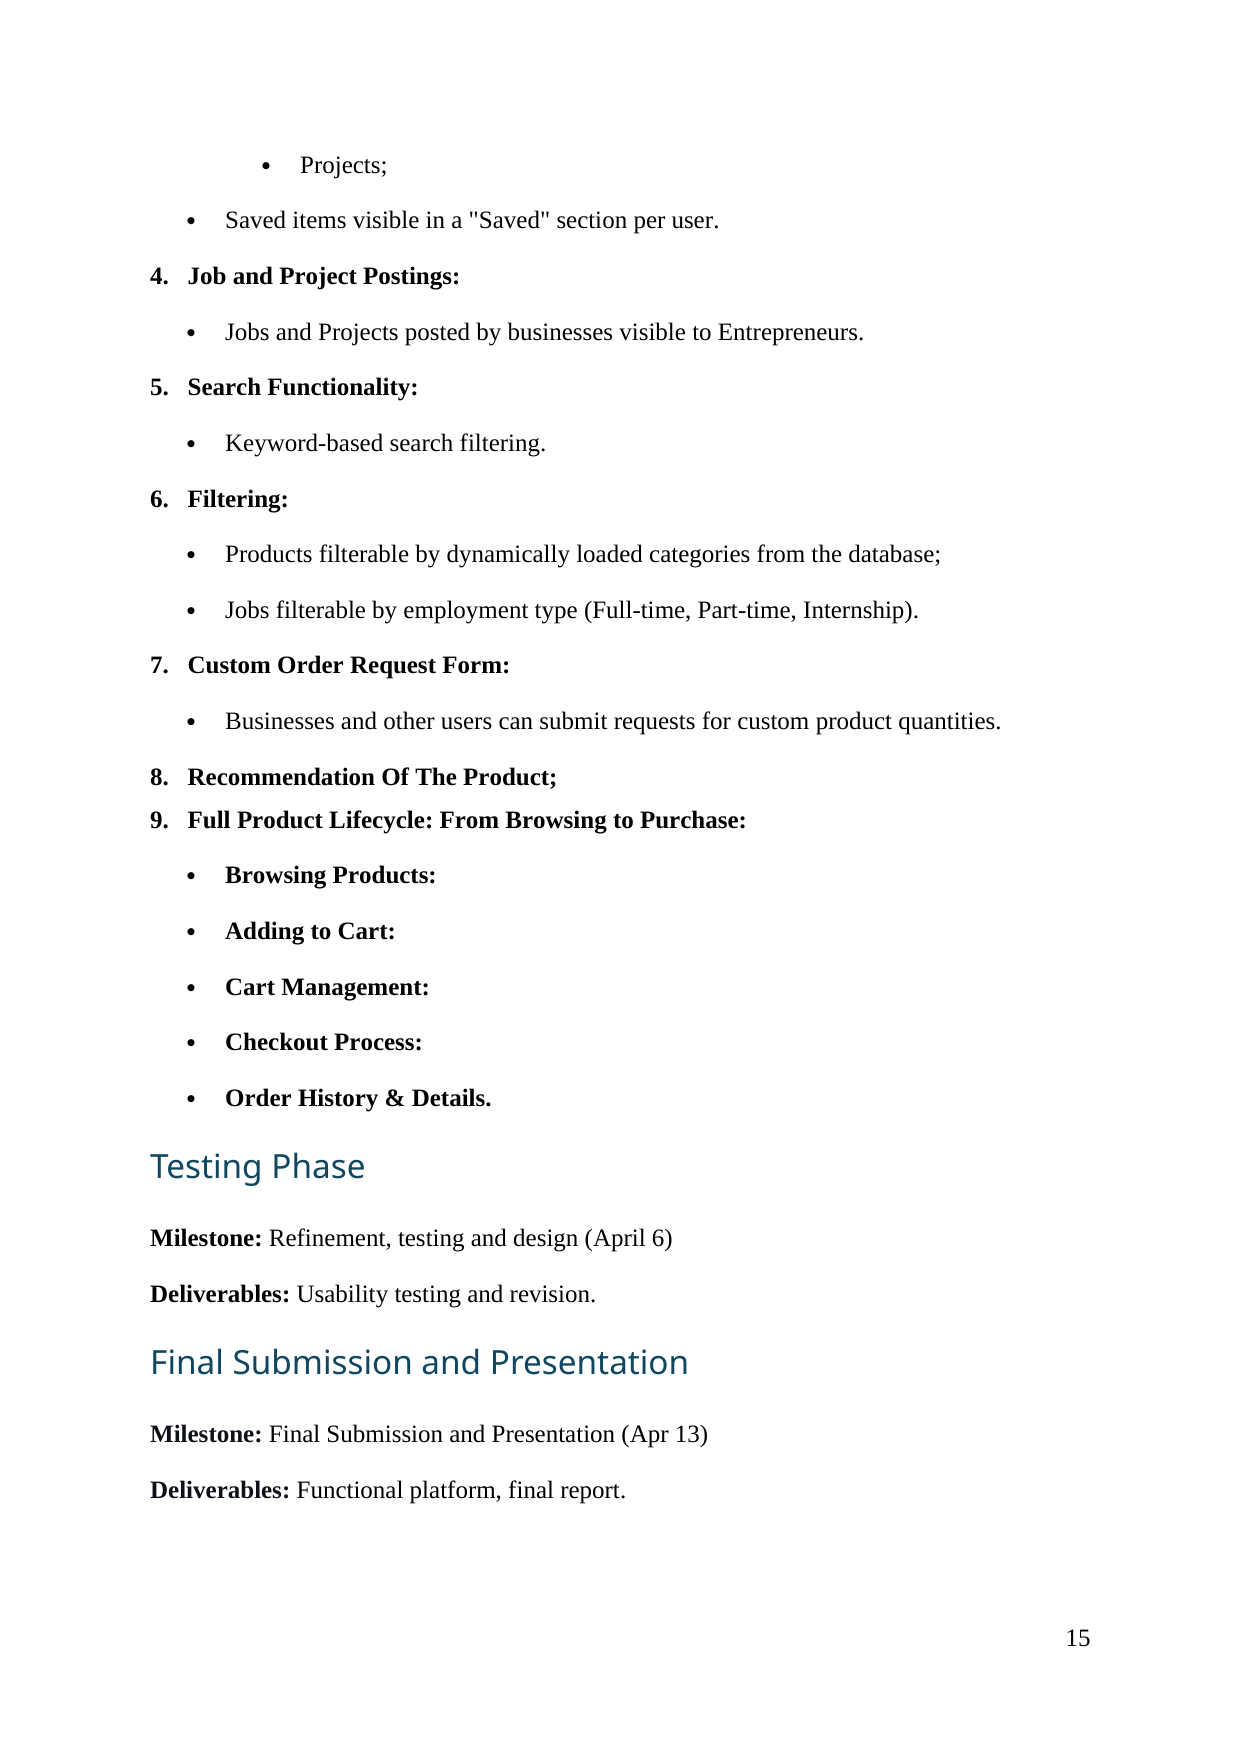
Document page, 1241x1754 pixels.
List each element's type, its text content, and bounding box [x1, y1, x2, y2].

list Saved items visible in a "Saved" section per user. [187, 206, 1090, 234]
list Products filterable by dynamically loaded categories from the database; [187, 539, 1090, 568]
text Milestone: Refinement, testing and design (April 6) [150, 1223, 1090, 1252]
list Projects; [262, 150, 1090, 179]
list Jobs filterable by employment type (Full-time, Part-time, Internship). [187, 595, 1090, 624]
list Browsing Products: [187, 861, 1090, 889]
subtitle Testing Phase [150, 1143, 1090, 1188]
text Milestone: Final Submission and Presentation (Apr 13) [150, 1419, 1090, 1448]
list Jobs and Projects posted by businesses visible to Entrepreneurs. [187, 317, 1090, 346]
list Adding to Cart: [187, 916, 1090, 945]
list Search Functionality: [150, 372, 1090, 401]
list Businesses and other users can submit requests for custom product quantities. [187, 706, 1090, 735]
list Filtering: [150, 484, 1090, 512]
list Full Product Lifecycle: From Browsing to Purchase: [150, 805, 1090, 834]
list Keyword-based search filtering. [187, 428, 1090, 457]
text Deliverables: Usability testing and revision. [150, 1279, 1090, 1308]
subtitle Final Submission and Presentation [150, 1339, 1090, 1384]
list Cart Management: [187, 972, 1090, 1001]
text Deliverables: Functional platform, final report. [150, 1475, 1090, 1504]
list Recommendation Of The Product; [150, 762, 1090, 791]
list Job and Project Postings: [150, 261, 1090, 290]
list Order History & Details. [187, 1083, 1090, 1112]
list Checkout Process: [187, 1027, 1090, 1056]
list Custom Order Request Form: [150, 651, 1090, 679]
